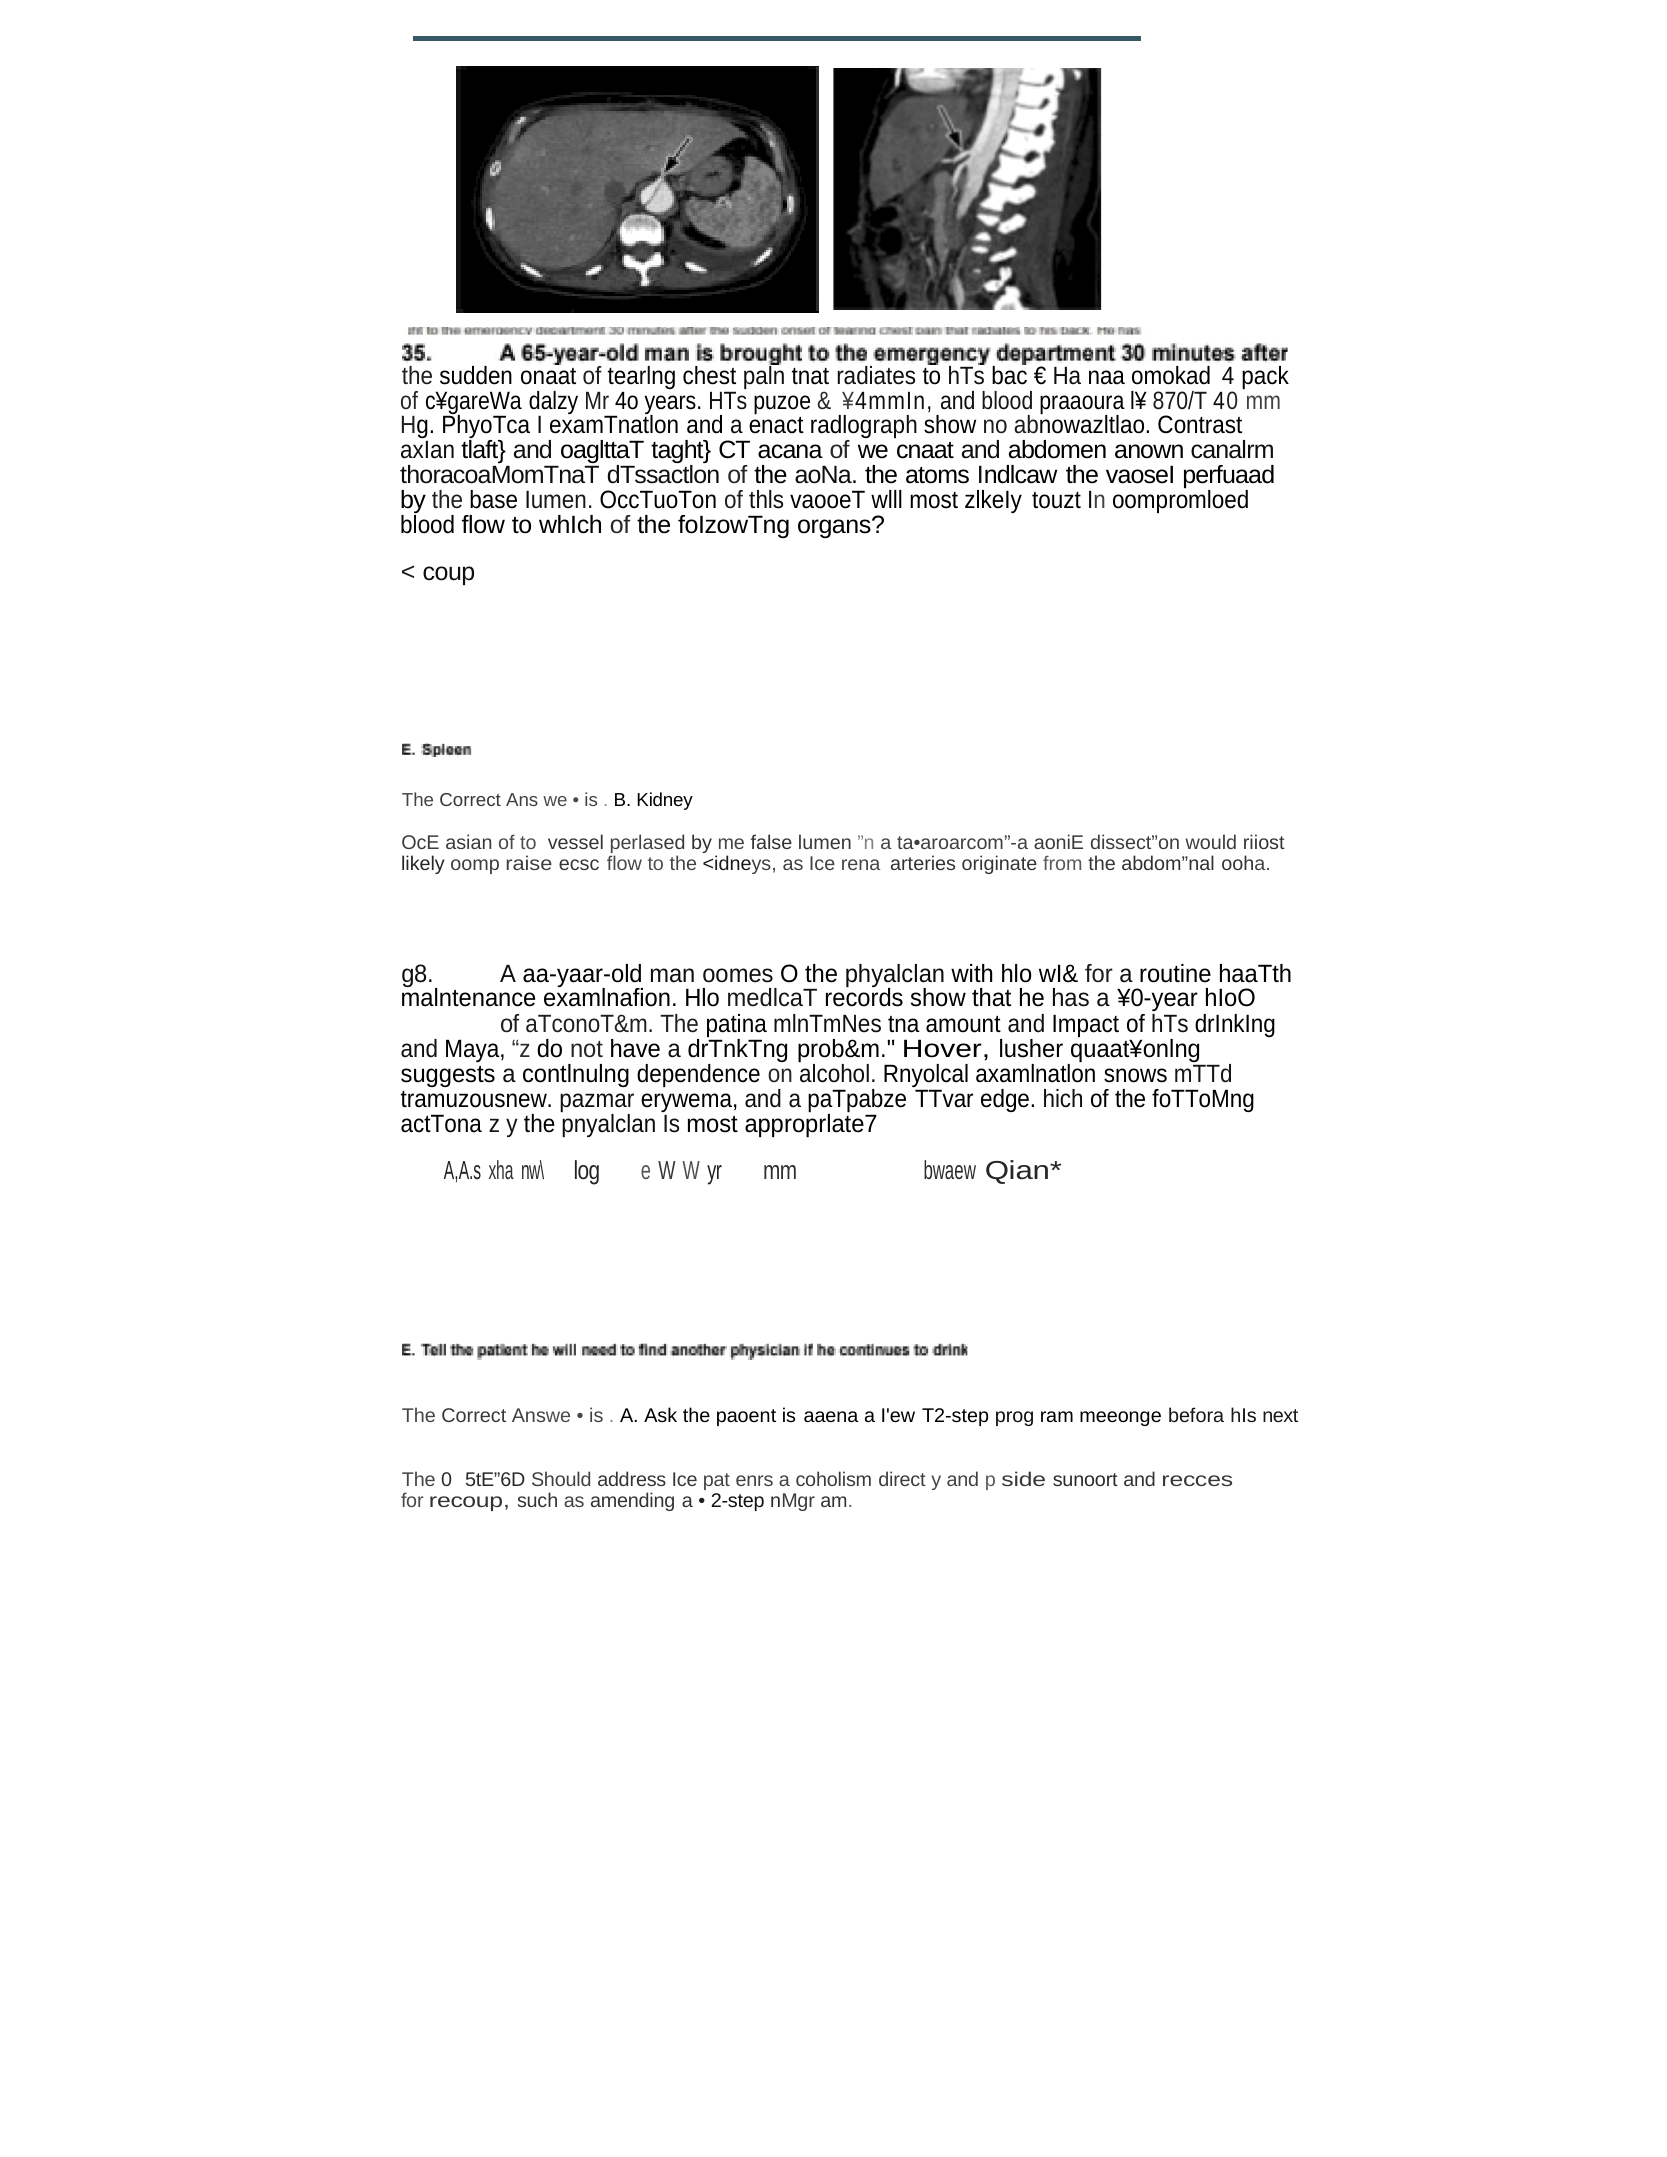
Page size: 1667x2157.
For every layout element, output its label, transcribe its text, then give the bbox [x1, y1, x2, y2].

picture [833, 68, 1102, 310]
picture [456, 66, 819, 313]
text the sudden onaat of tearlng chest paln tnat radiates to hTs bac € Ha naa omokad 4 pack of c¥gareWa dalzy Mr 4o years. HTs puzoe & ¥4mmIn, and blood praaoura l¥ 870/T 40 mm Hg. PhyoTca I examTnatlon and a enact radlograph show no abnowazltlao. Contrast axIan tlaft} and oaglttaT taght} CT acana of we cnaat and abdomen anown canalrm thoracoaMomTnaT dTssactlon of the aoNa. the atoms Indlcaw the vaoseI perfuaad by the base Iumen. OccTuoTon of thls vaooeT wlll most zlkeIy touzt In oompromloed blood flow to whIch of the foIzowTng organs? [400, 325, 1302, 538]
text The Correct Answe • is . A. Ask the paoent is aaena a I'ew T2-step prog ram meeonge befora hIs next [402, 1404, 1549, 1427]
text < coup [401, 557, 1549, 586]
picture [402, 1343, 968, 1360]
text The Correct Ans we • is . B. Kidney [402, 789, 1549, 810]
text OcE asian of to vessel perlased by me false lumen ”n a ta•aroarcom”-a aoniE dissect”on would riiost likely oomp raise ecsc flow to the <idneys, as Ice rena arteries originate from the abdom”nal ooha. [401, 833, 1307, 874]
picture [402, 743, 472, 757]
text g8. A aa-yaar-old man oomes O the phyalclan with hlo wI& for a routine haaTth malntenance examlnafion. Hlo medlcaT records show that he has a ¥0-year hIoO of aTconoT&m. The patina mlnTmNes tna amount and Impact of hTs drInkIng and Maya, “z do not have a drTnkTng prob&m." Hover, lusher quaat¥onlng suggests a contlnulng dependence on alcohol. Rnyolcal axamlnatlon snows mTTd tramuzousnew. pazmar erywema, and a paTpabze TTvar edge. hich of the foTToMng actTona z y the pnyalclan Is most approprlate7 [400, 962, 1296, 1138]
text The 0 5tE”6D Should address Ice pat enrs a coholism direct y and p side sunoort and recces for recoup, such as amending a • 2-step nMgr am. [401, 1470, 1254, 1512]
subtitle A,A.s xha nw\ log e W W yr mm bwaew Qian* [444, 1155, 1549, 1184]
